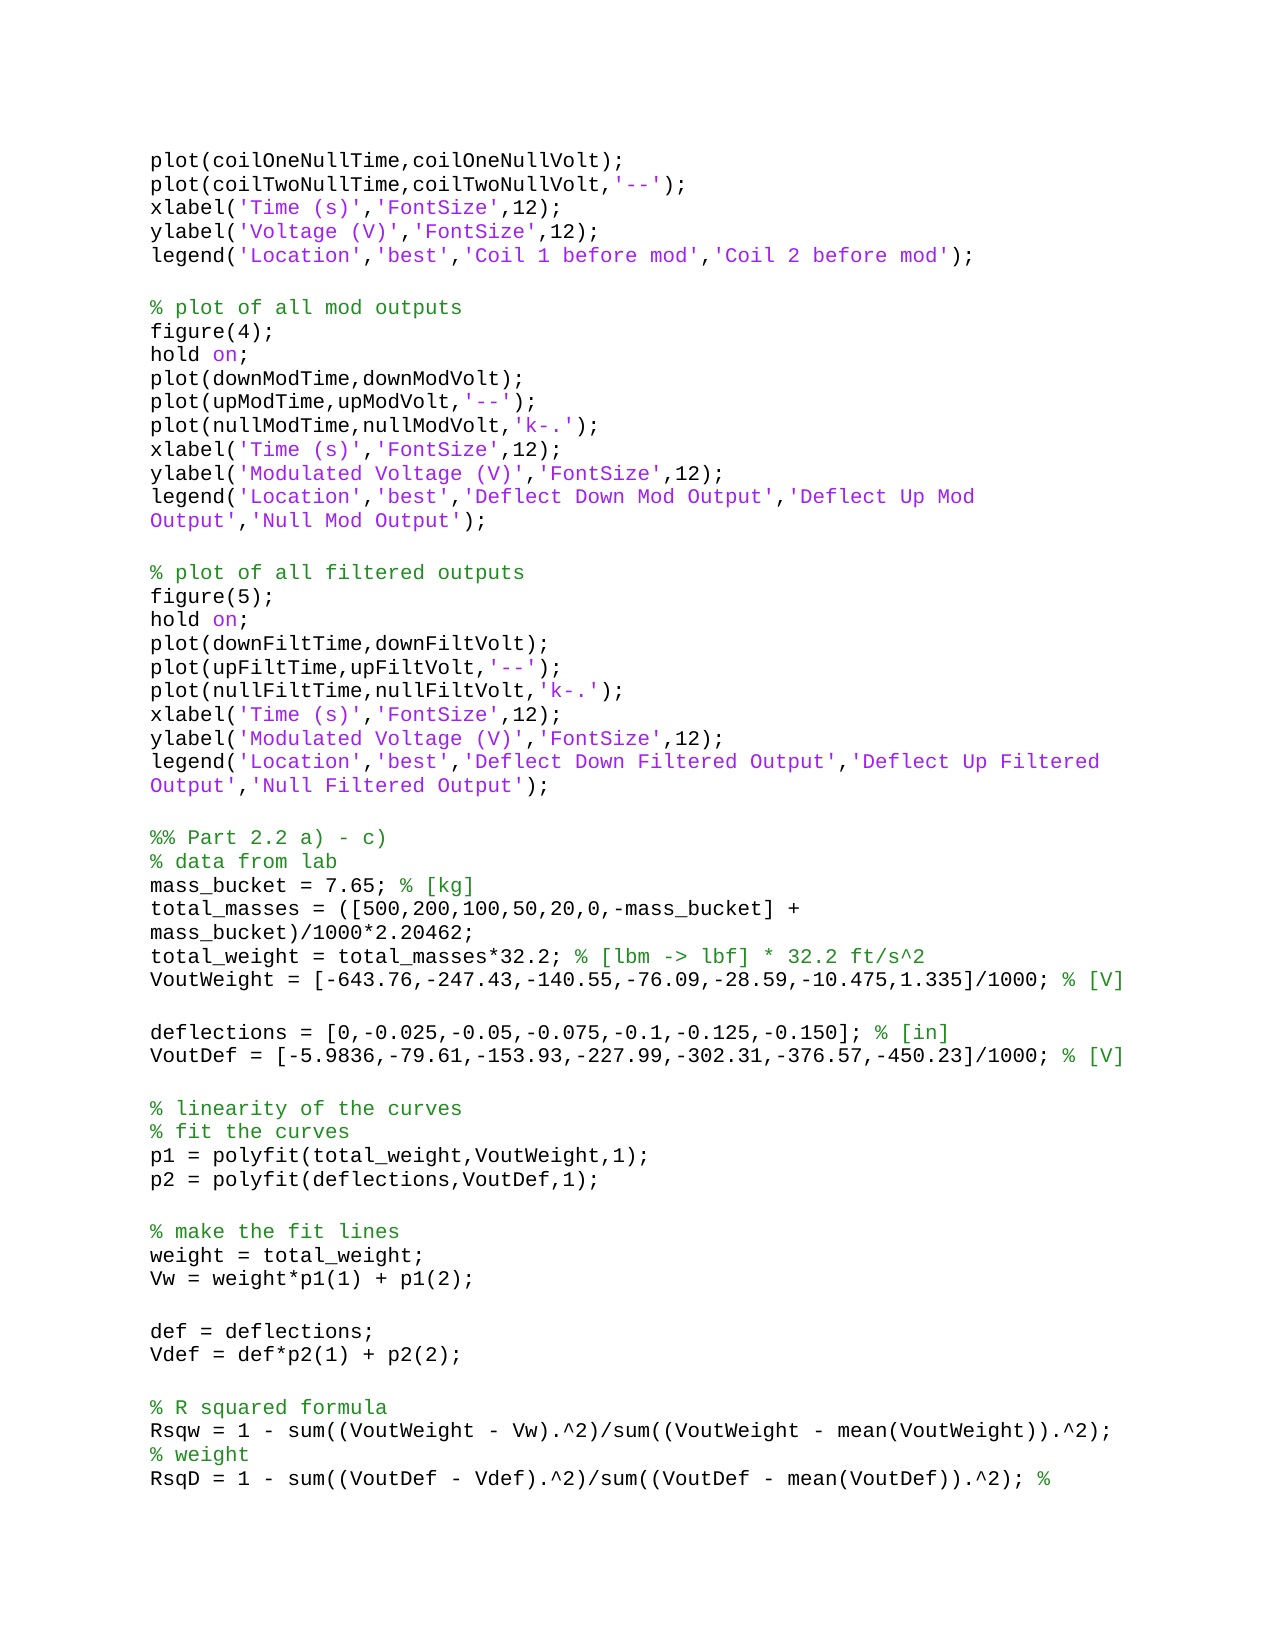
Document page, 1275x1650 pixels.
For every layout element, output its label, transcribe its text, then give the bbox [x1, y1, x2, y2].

text deflections = [0,-0.025,-0.05,-0.075,-0.1,-0.125,-0.150]; % [in] [150, 1022, 1125, 1045]
text def = deflections; [150, 1321, 1125, 1344]
text total_weight = total_masses*32.2; % [lbm -> lbf] * 32.2 ft/s^2 [150, 946, 1125, 969]
text legend('Location','best','Deflect Down Filtered Output','Deflect Up Filtered Output','Null Filtered Output'); [150, 751, 1125, 799]
text % data from lab [150, 851, 1125, 875]
text % make the fit lines [150, 1221, 1125, 1245]
text plot(upModTime,upModVolt,'--'); [150, 392, 1125, 415]
text total_masses = ([500,200,100,50,20,0,-mass_bucket] + mass_bucket)/1000*2.20462; [150, 898, 1125, 946]
text plot(upFiltTime,upFiltVolt,'--'); [150, 657, 1125, 680]
text figure(5); [150, 586, 1125, 609]
text ylabel('Modulated Voltage (V)','FontSize',12); [150, 728, 1125, 751]
text legend('Location','best','Deflect Down Mod Output','Deflect Up Mod Output','Null Mod Output'); [150, 486, 1125, 533]
text plot(downFiltTime,downFiltVolt); [150, 633, 1125, 657]
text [150, 1468, 1125, 1491]
text plot(nullFiltTime,nullFiltVolt,'k-.'); [150, 680, 1125, 704]
text xlabel('Time (s)','FontSize',12); [150, 704, 1125, 728]
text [150, 244, 1125, 268]
text % linearity of the curves [150, 1098, 1125, 1121]
text %% Part 2.2 a) - c) [150, 827, 1125, 851]
text ylabel('Voltage (V)','FontSize',12); [150, 221, 1125, 244]
text Rsqw = 1 - sum((VoutWeight - Vw).^2)/sum((VoutWeight - mean(VoutWeight)).^2); % weight [150, 1420, 1125, 1468]
text % plot of all mod outputs [150, 297, 1125, 321]
text mass_bucket = 7.65; % [kg] [150, 875, 1125, 898]
text plot(downModTime,downModVolt); [150, 368, 1125, 392]
text plot(coilTwoNullTime,coilTwoNullVolt,'--'); [150, 174, 1125, 197]
text xlabel('Time (s)','FontSize',12); [150, 197, 1125, 221]
text plot(nullModTime,nullModVolt,'k-.'); [150, 415, 1125, 439]
text p2 = polyfit(deflections,VoutDef,1); [150, 1169, 1125, 1192]
text p1 = polyfit(total_weight,VoutWeight,1); [150, 1145, 1125, 1169]
text ylabel('Modulated Voltage (V)','FontSize',12); [150, 462, 1125, 486]
text % R squared formula [150, 1397, 1125, 1420]
text hold on; [150, 344, 1125, 368]
text VoutWeight = [-643.76,-247.43,-140.55,-76.09,-28.59,-10.475,1.335]/1000; % [V] [150, 969, 1125, 993]
text plot(coilOneNullTime,coilOneNullVolt); [150, 150, 1125, 174]
text xlabel('Time (s)','FontSize',12); [150, 439, 1125, 462]
text % plot of all filtered outputs [150, 562, 1125, 586]
text Vw = weight*p1(1) + p1(2); [150, 1268, 1125, 1292]
text VoutDef = [-5.9836,-79.61,-153.93,-227.99,-302.31,-376.57,-450.23]/1000; % [V] [150, 1045, 1125, 1069]
text weight = total_weight; [150, 1245, 1125, 1268]
text Vdef = def*p2(1) + p2(2); [150, 1344, 1125, 1368]
text % fit the curves [150, 1121, 1125, 1145]
text figure(4); [150, 321, 1125, 344]
text hold on; [150, 609, 1125, 633]
